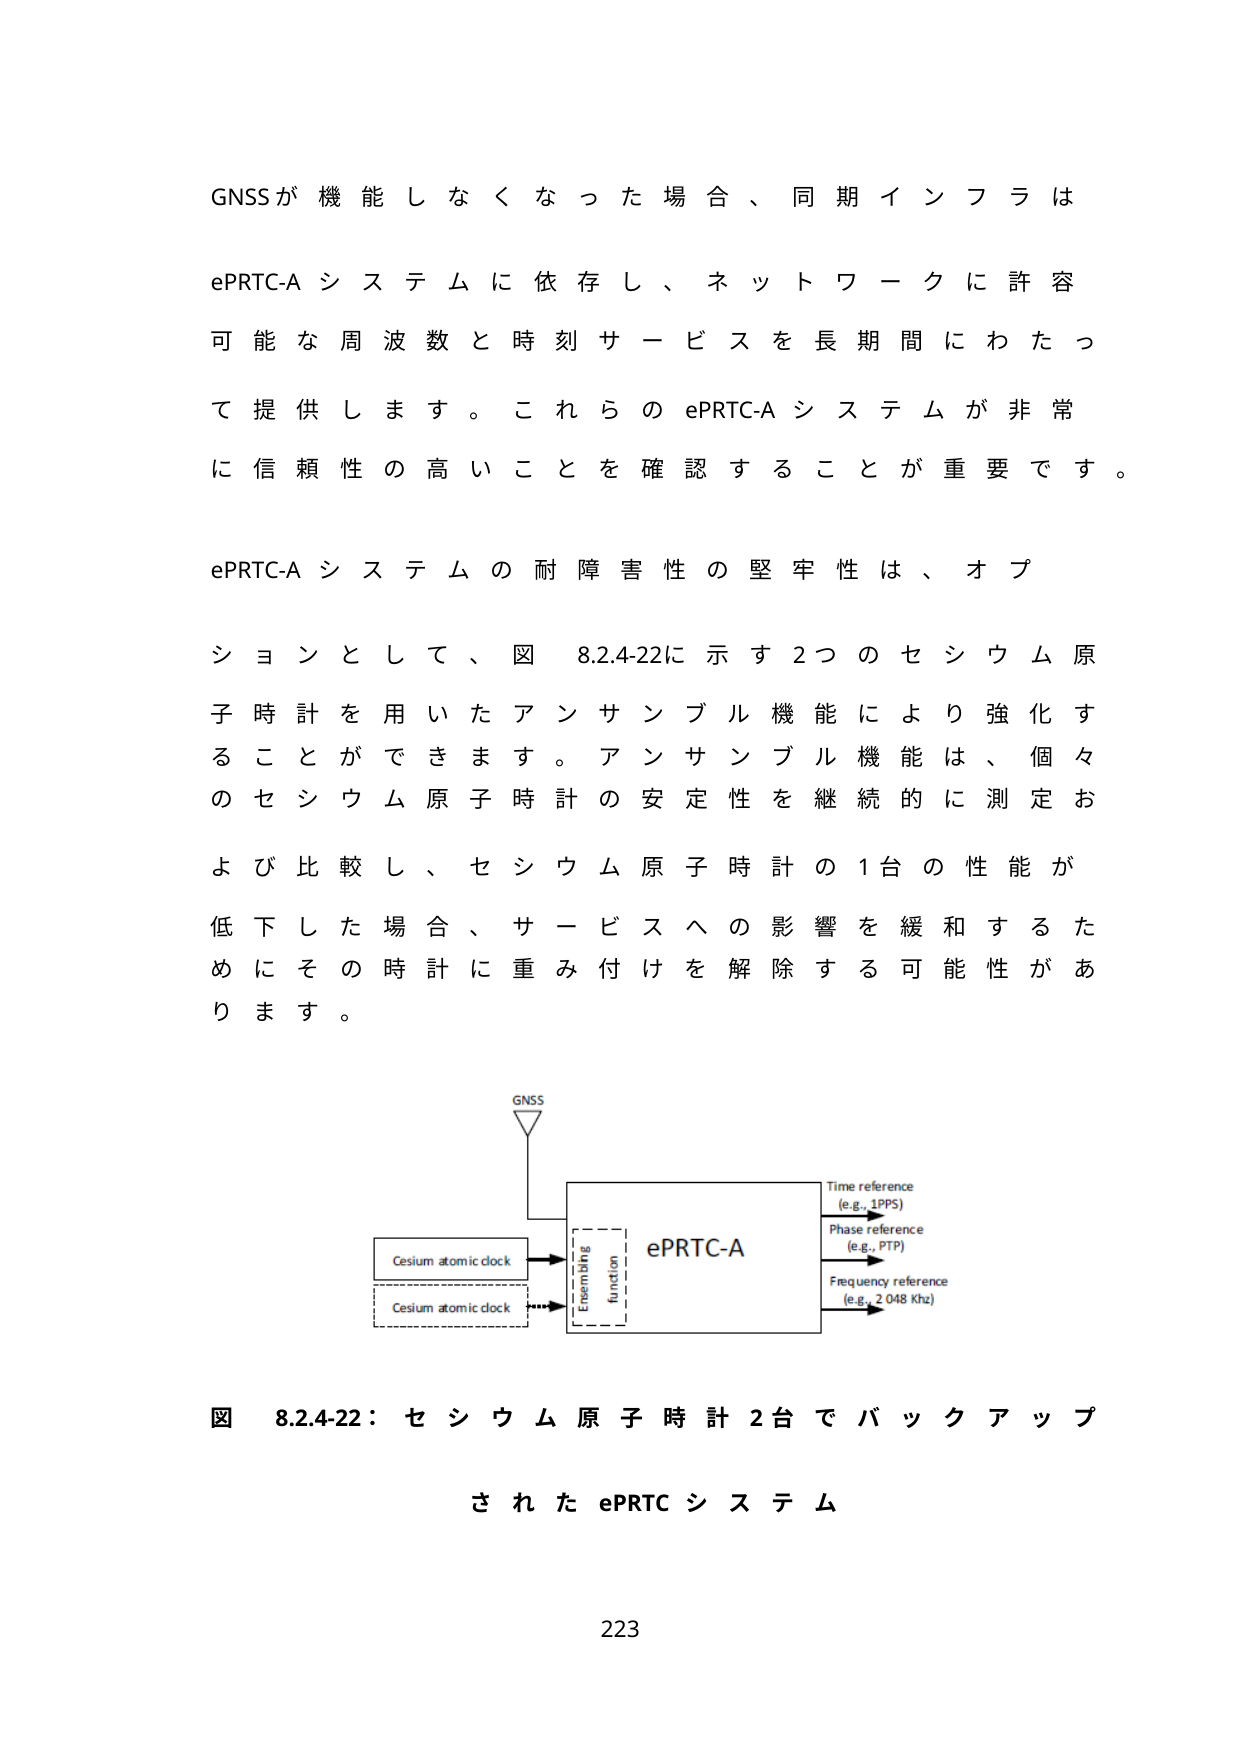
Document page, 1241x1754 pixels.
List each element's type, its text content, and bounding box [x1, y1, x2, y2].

text ePRTC-Aシステムの耐障害性の堅牢性は、オプションとして、図 8.2.4-22に示す2つのセシウム原子時計を用いたアンサンブル機能により強化することができます。アンサンブル機能は、個々のセシウム原子時計の安定性を継続的に測定および比較し、セシウム原子時計の1台の性能が低下した場合、サービスへの影響を緩和するためにその時計に重み付けを解除する可能性があります。 [192, 535, 1116, 1027]
picture [210, 1077, 1134, 1349]
text 図 8.2.4-22：セシウム原子時計2台でバックアップされたePRTCシステム [192, 1384, 1116, 1535]
text GNSSが機能しなくなった場合、同期インフラはePRTC-Aシステムに依存し、ネットワークに許容可能な周波数と時刻サービスを長期間にわたって提供します。これらのePRTC-Aシステムが非常に信頼性の高いことを確認することが重要です。 [192, 162, 1116, 484]
